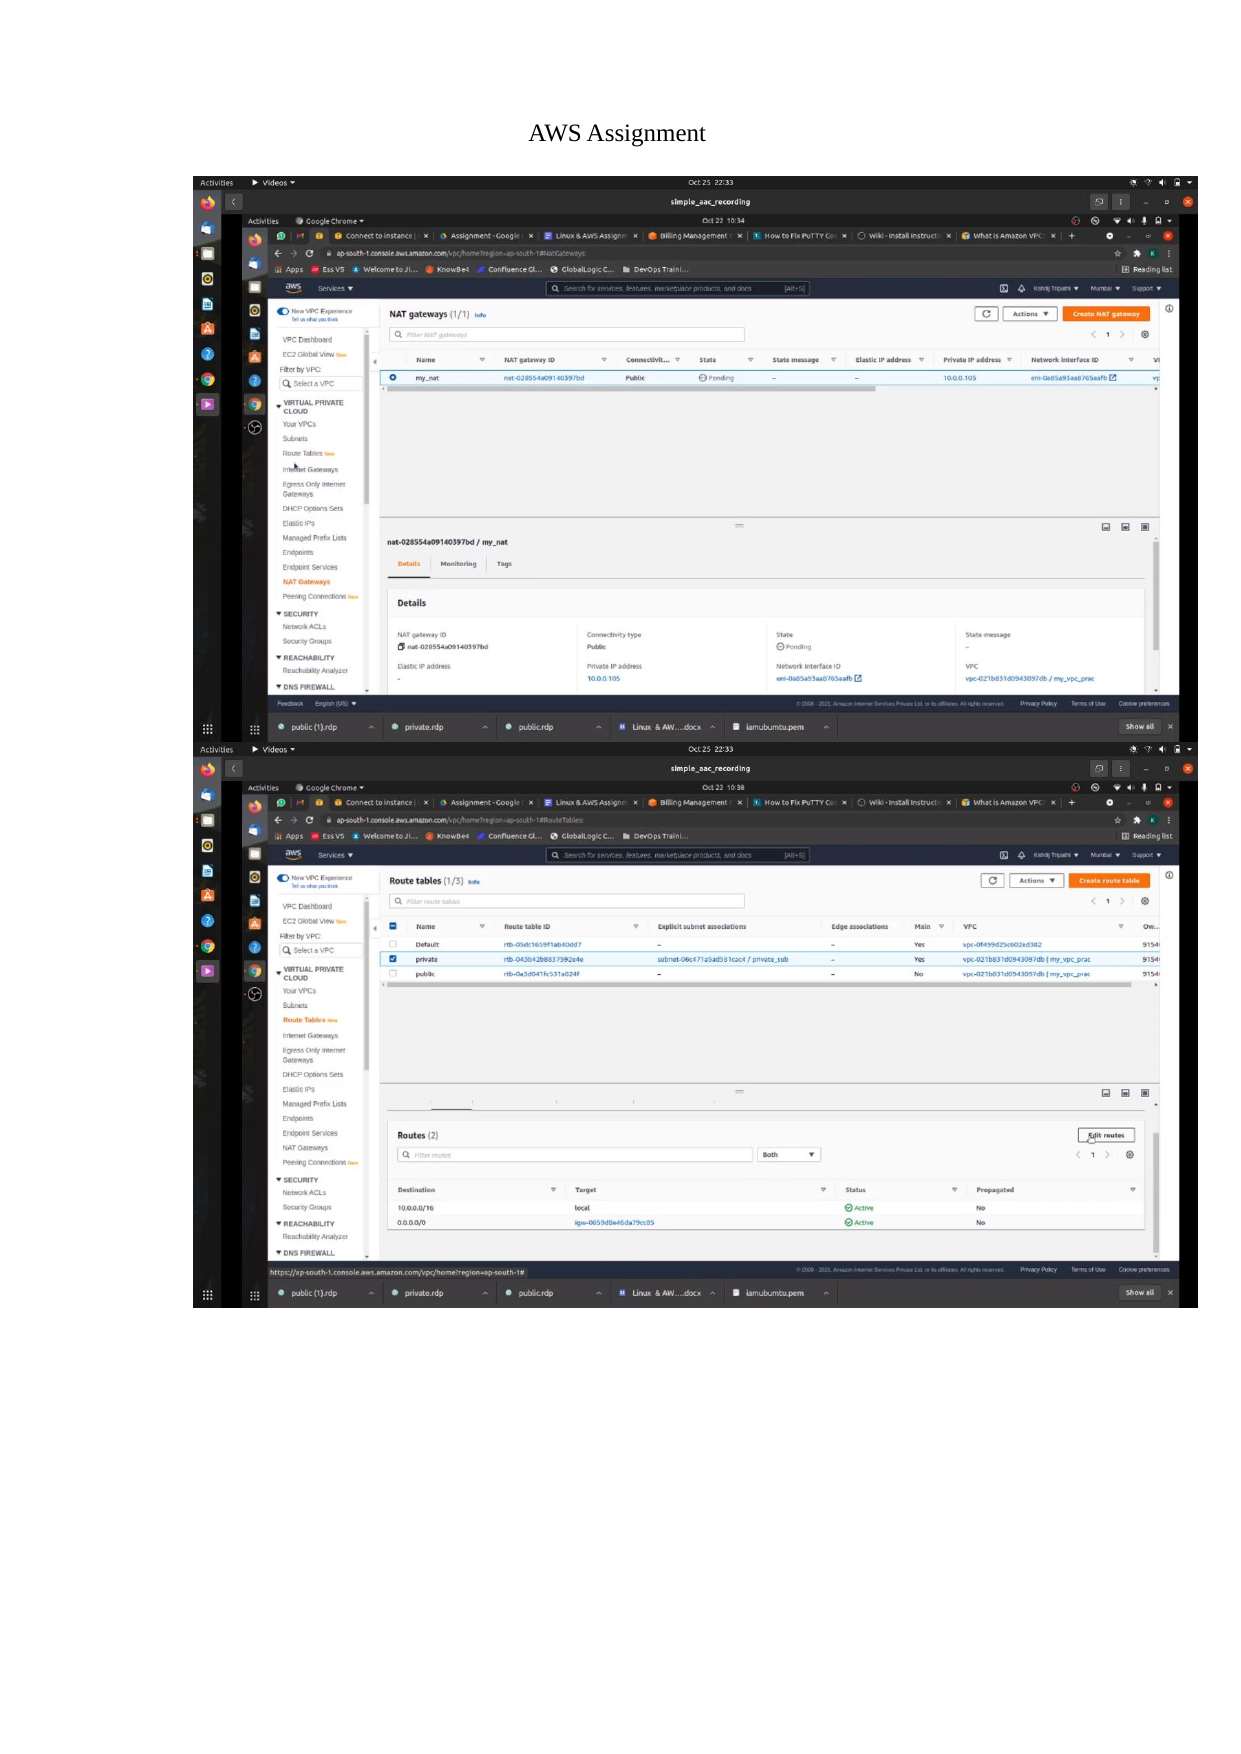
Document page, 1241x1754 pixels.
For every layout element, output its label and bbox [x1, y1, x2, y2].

picture [193, 176, 1198, 1308]
